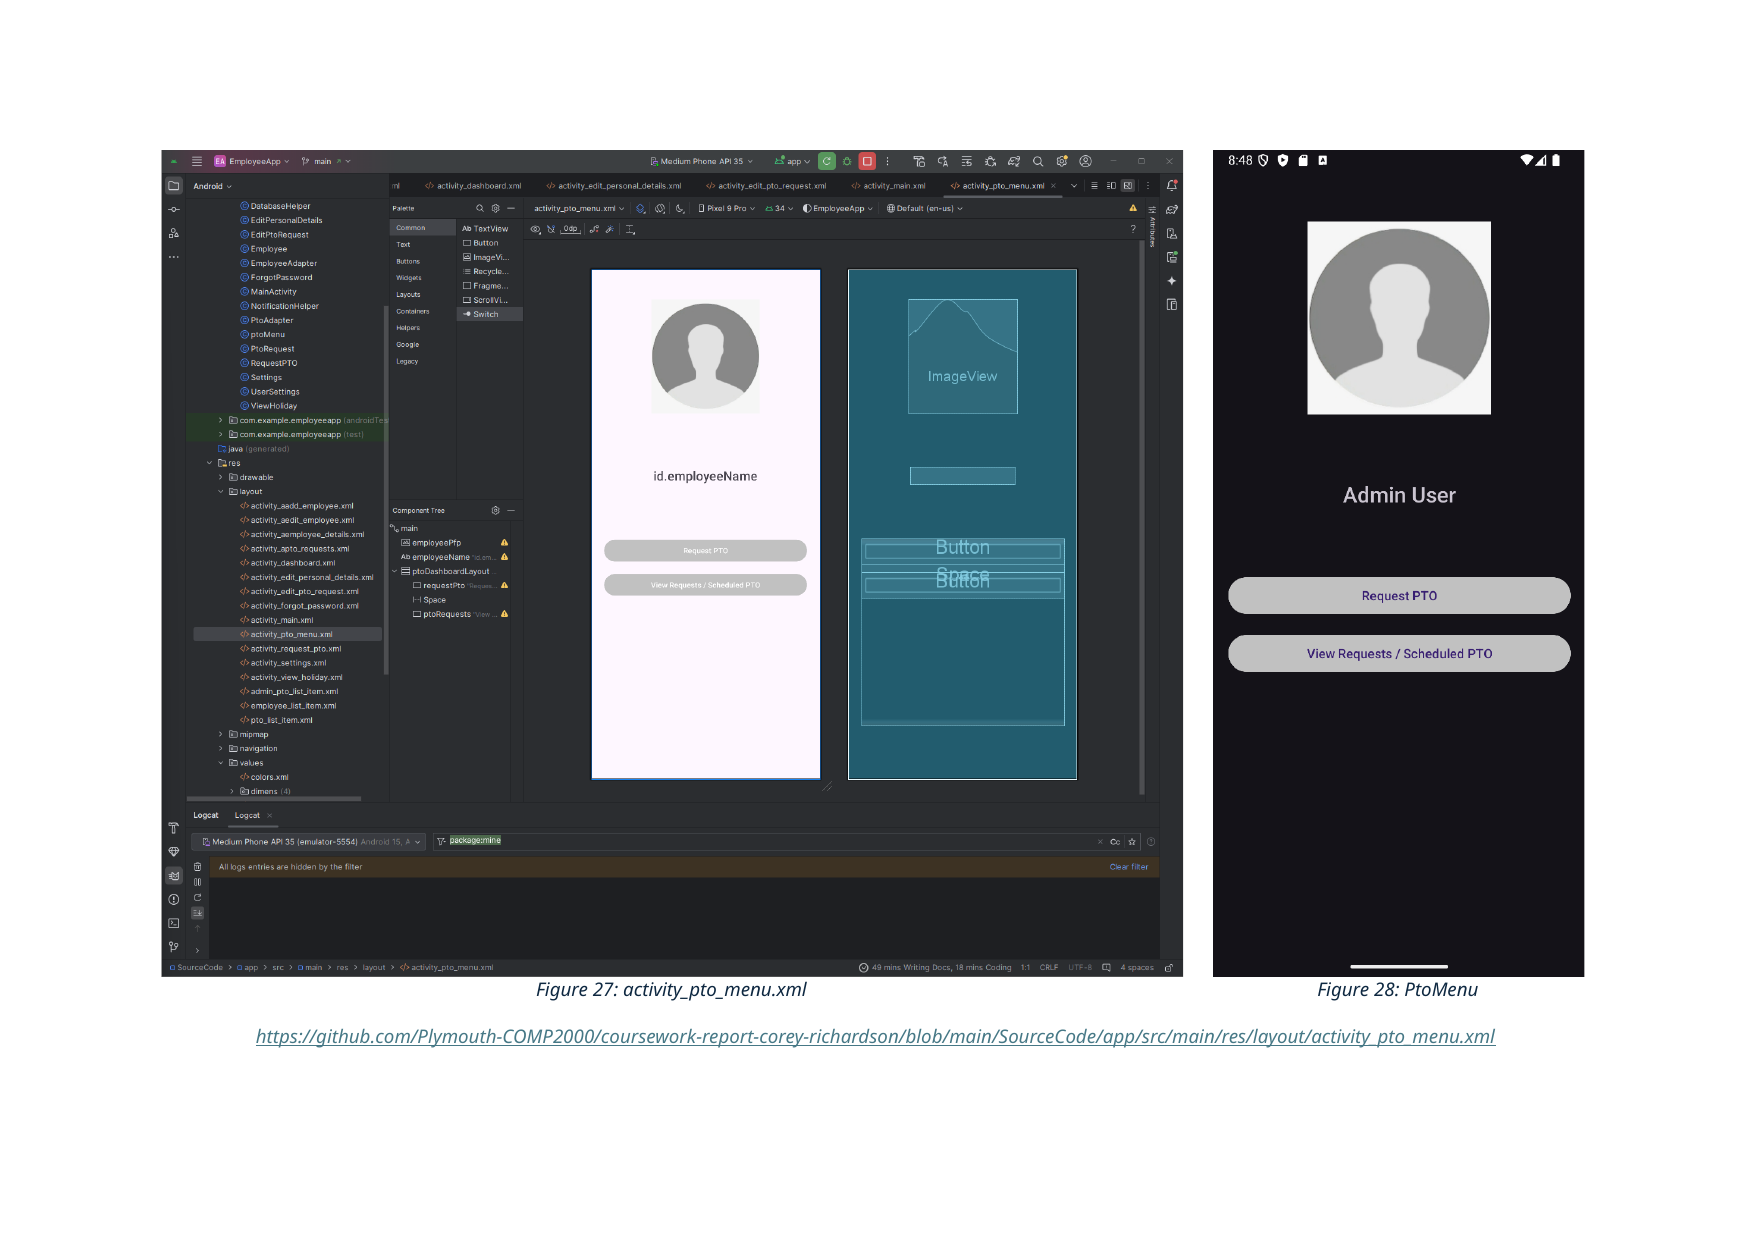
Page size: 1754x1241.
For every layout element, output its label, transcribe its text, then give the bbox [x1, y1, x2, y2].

picture [1213, 150, 1585, 977]
picture [161, 150, 1184, 977]
table_cell Figure 28: PtoMenu [1195, 150, 1603, 1023]
table_cell Figure 27: activity_pto_menu.xml [150, 150, 1194, 1023]
table_cell https://github.com/Plymouth-COMP2000/coursework-report-corey-richardson/blob/main/SourceCode/app/src/main/res/layout/activity_pto_menu.xml [150, 1023, 1603, 1069]
